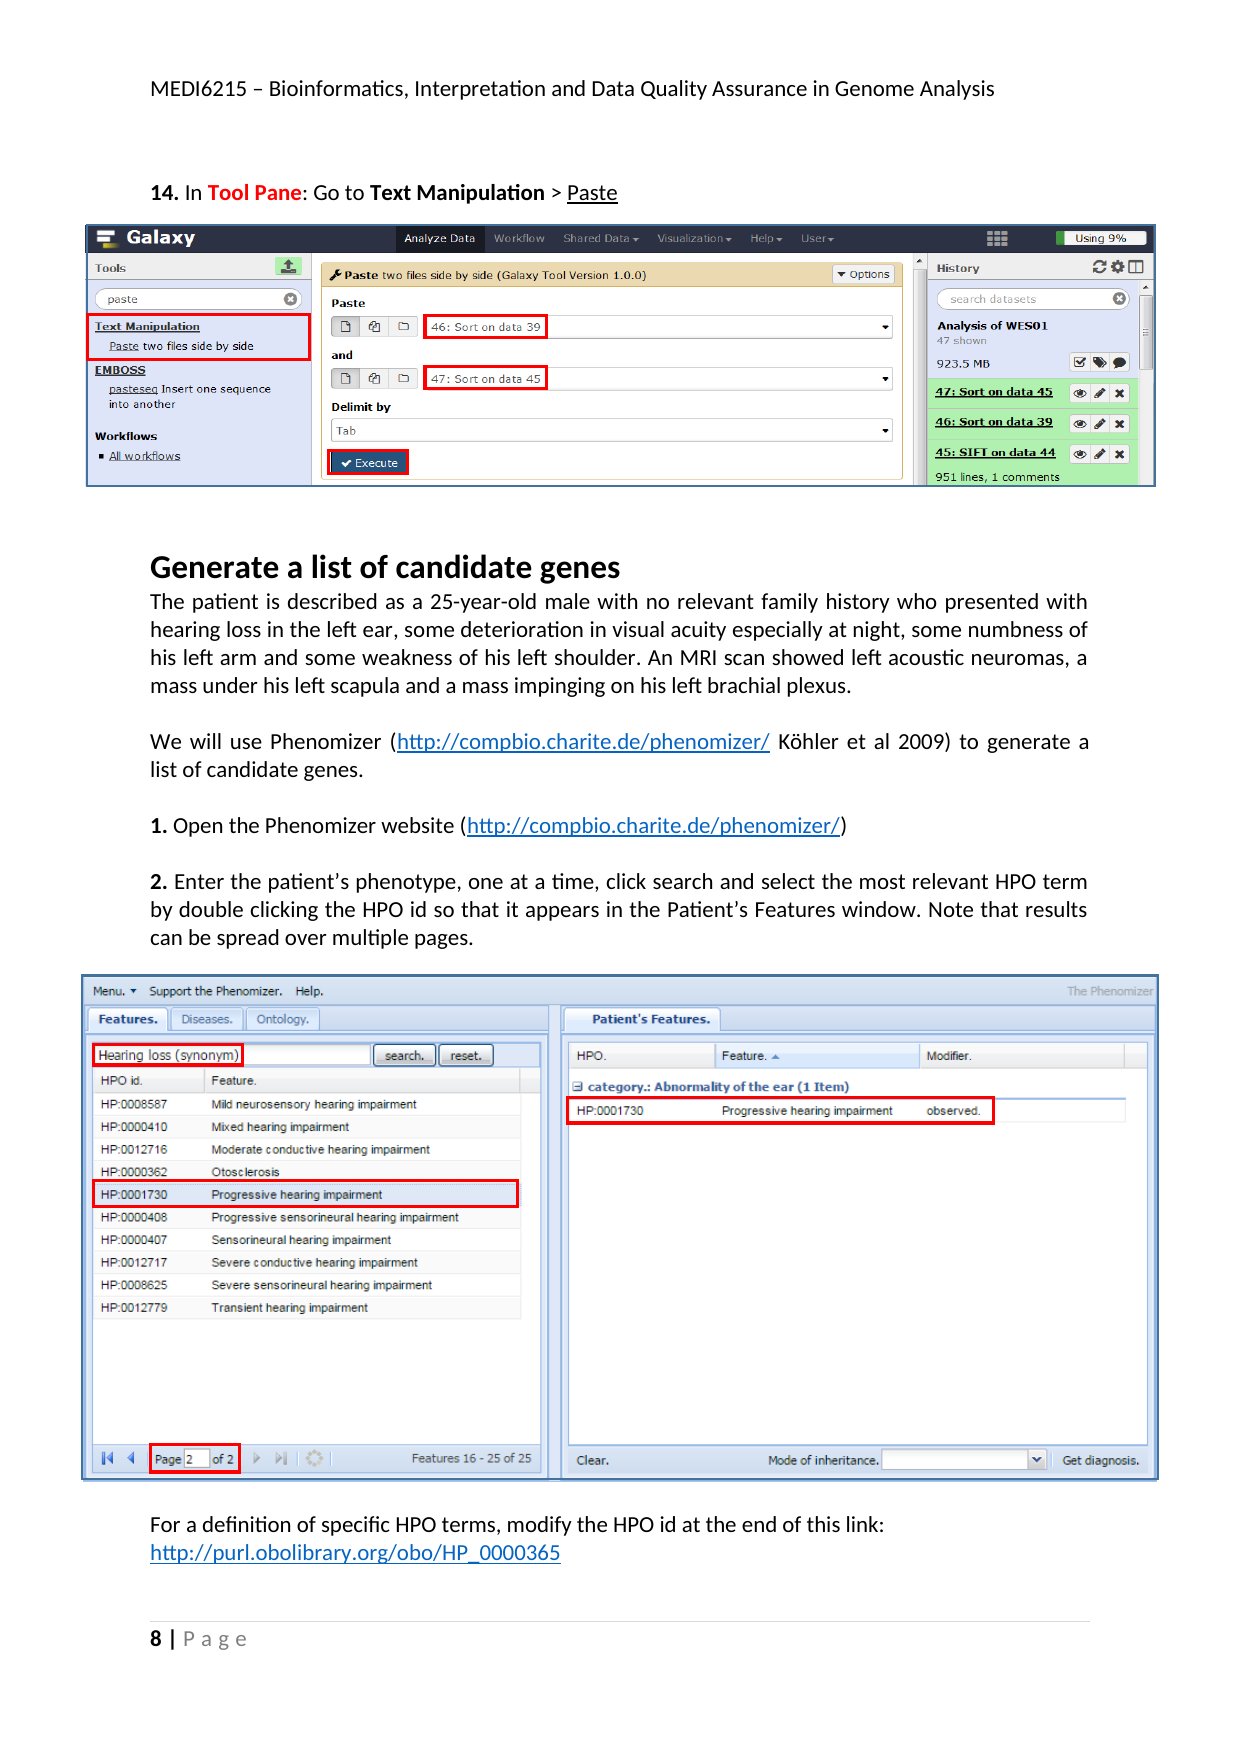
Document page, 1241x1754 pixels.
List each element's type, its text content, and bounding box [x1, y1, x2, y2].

text We will use Phenomizer (http://compbio.charite.de/phenomizer/ Köhler et al 2009) to generate a list of candidate genes. [150, 727, 1090, 783]
text Generate a list of candidate genes [150, 546, 1090, 587]
text For a definition of specific HPO terms, modify the HPO id at the end of this link: [150, 1510, 1090, 1538]
picture [89, 316, 308, 358]
text 2. Enter the patient’s phenotype, one at a time, click search and select the most relevant HPO term by double clicking the HPO id so that it appears in the Patient’s Features window. Note that results can be spread over multiple pages. [150, 867, 1090, 951]
picture [83, 977, 1157, 1478]
text 14. In Tool Pane: Go to Text Manipulation > Paste [150, 178, 1090, 206]
text The patient is described as a 25-year-old male with no relevant family history who presented with hearing loss in the left ear, some deterioration in visual acuity especially at night, some numbness of his left arm and some weakness of his left shoulder. An MRI scan showed left acoustic neuromas, a mass under his left scapula and a mass impinging on his left brachial plexus. [150, 587, 1090, 699]
text 1. Open the Phenomizer website (http://compbio.charite.de/phenomizer/) [150, 811, 1090, 839]
text http://purl.obolibrary.org/obo/HP_0000365 [150, 1538, 1090, 1566]
picture [88, 226, 1154, 485]
